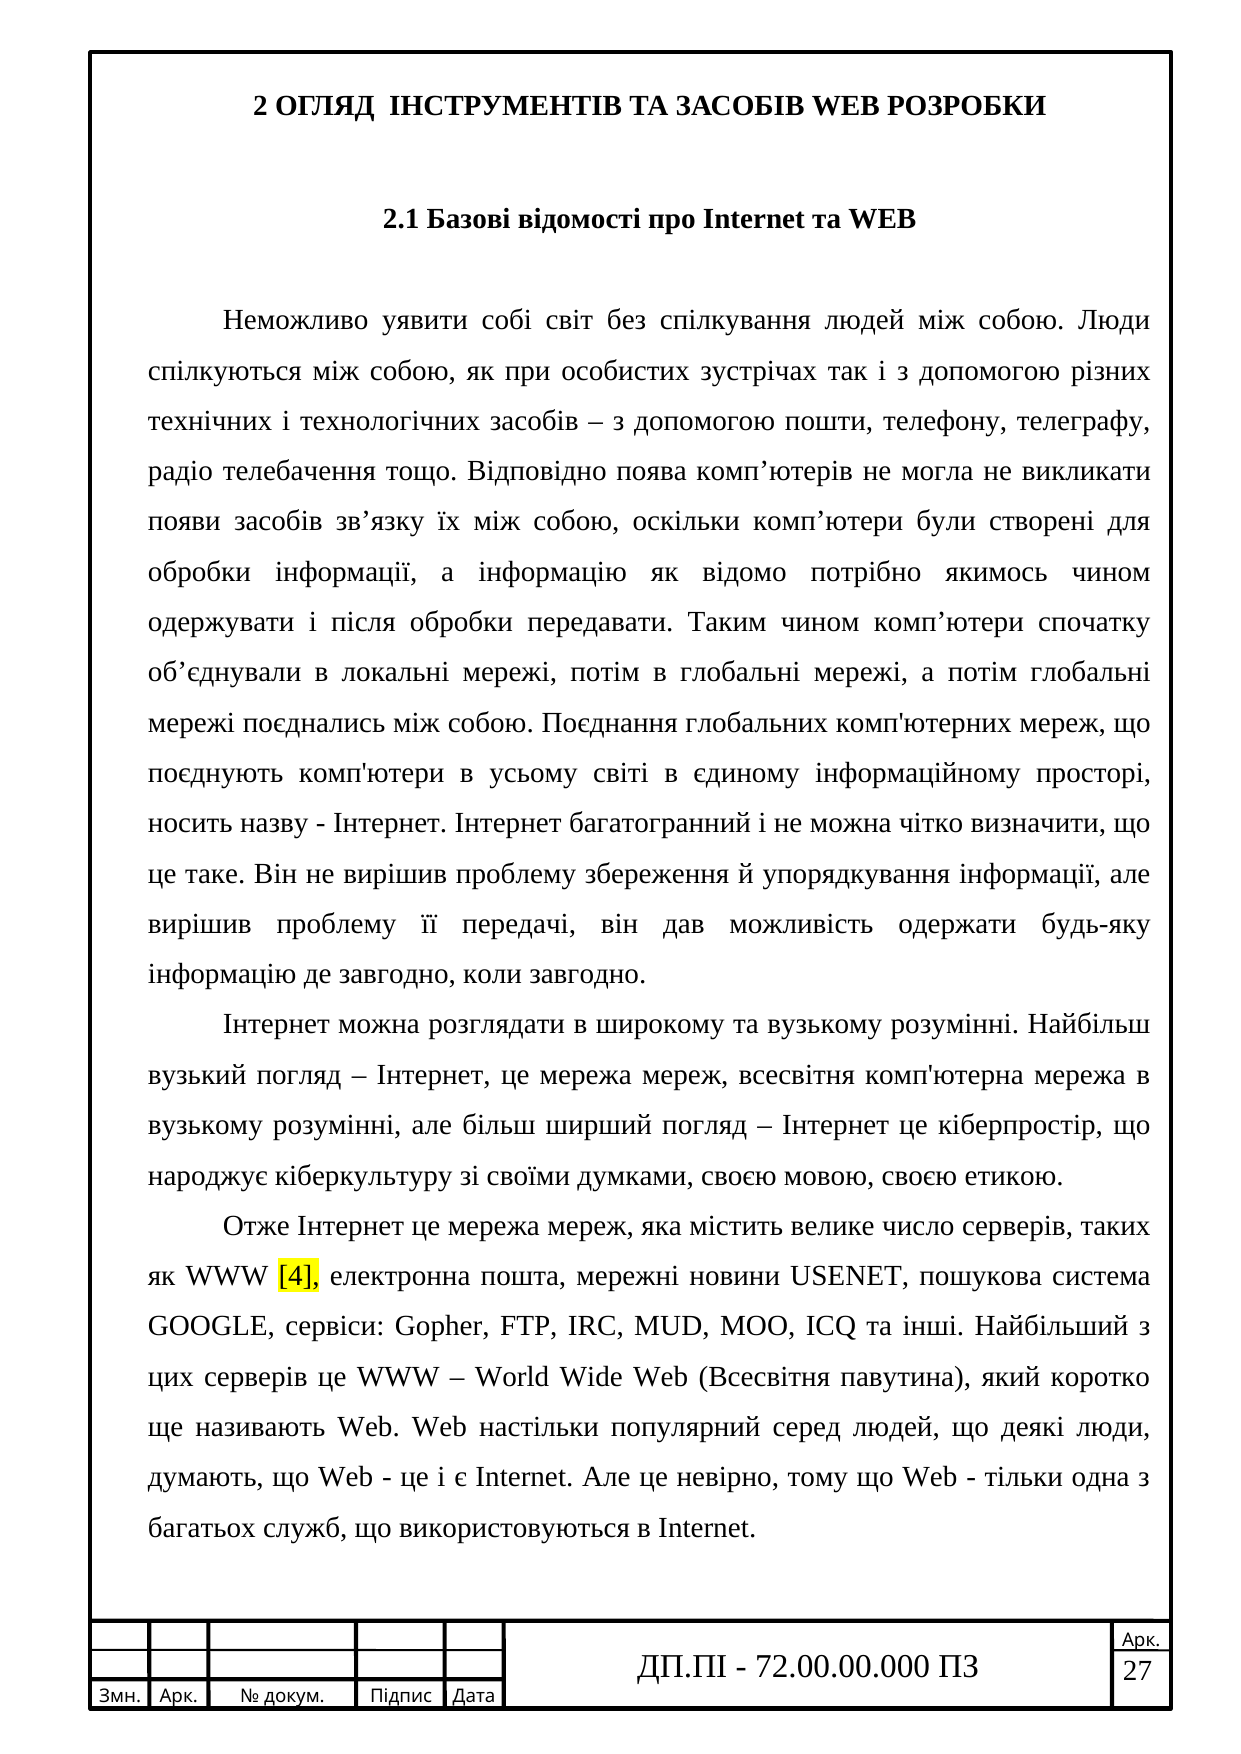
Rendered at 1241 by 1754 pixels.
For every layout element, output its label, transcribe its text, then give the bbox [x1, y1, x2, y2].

text Неможливо уявити собі світ без спілкування людей між собою. Люди спілкуються між собою, як при особистих зустрічах так і з допомогою різних технічних і технологічних засобів – з допомогою пошти, телефону, телеграфу, радіо телебачення тощо. Відповідно поява комп’ютерів не могла не викликати появи засобів зв’язку їх між собою, оскільки комп’ютери були створені для обробки інформації, а інформацію як відомо потрібно якимось чином одержувати і після обробки передавати. Таким чином комп’ютери спочатку об’єднували в локальні мережі, потім в глобальні мережі, а потім глобальні мережі поєднались між собою. Поєднання глобальних комп'ютерних мереж, що поєднують комп'ютери в усьому світі в єдиному інформаційному просторі, носить назву - Інтернет. Інтернет багатогранний і не можна чітко визначити, що це таке. Він не вирішив проблему збереження й упорядкування інформації, але вирішив проблему її передачі, він дав можливість одержати будь-яку інформацію де завгодно, коли завгодно. [148, 302, 1152, 990]
subtitle 2.1 Базові відомості про Internet та WEB [148, 202, 1152, 235]
text Отже Інтернет це мережа мереж, яка містить велике число серверів, таких як WWW [4], електронна пошта, мережні новини USENET, пошукова система GOOGLE, сервіси: Gopher, FTP, IRC, MUD, MOO, ICQ та інші. Найбільший з цих серверів це WWW – World Wide Web (Всесвітня павутина), який коротко ще називають Web. Web настільки популярний серед людей, що деякі люди, думають, що Web - це і є Internet. Але це невірно, тому що Web - тільки одна з багатьох служб, що використовуються в Internet. [148, 1208, 1152, 1543]
text Інтернет можна розглядати в широкому та вузькому розумінні. Найбільш вузький погляд – Інтернет, це мережа мереж, всесвітня комп'ютерна мережа в вузькому розумінні, але більш ширший погляд – Інтернет це кіберпростір, що народжує кіберкультуру зі своїми думками, своєю мовою, своєю етикою. [148, 1007, 1152, 1191]
subtitle 2 ОГЛЯД ІНСТРУМЕНТІВ ТА ЗАСОБІВ WEB РОЗРОБКИ [148, 88, 1152, 122]
